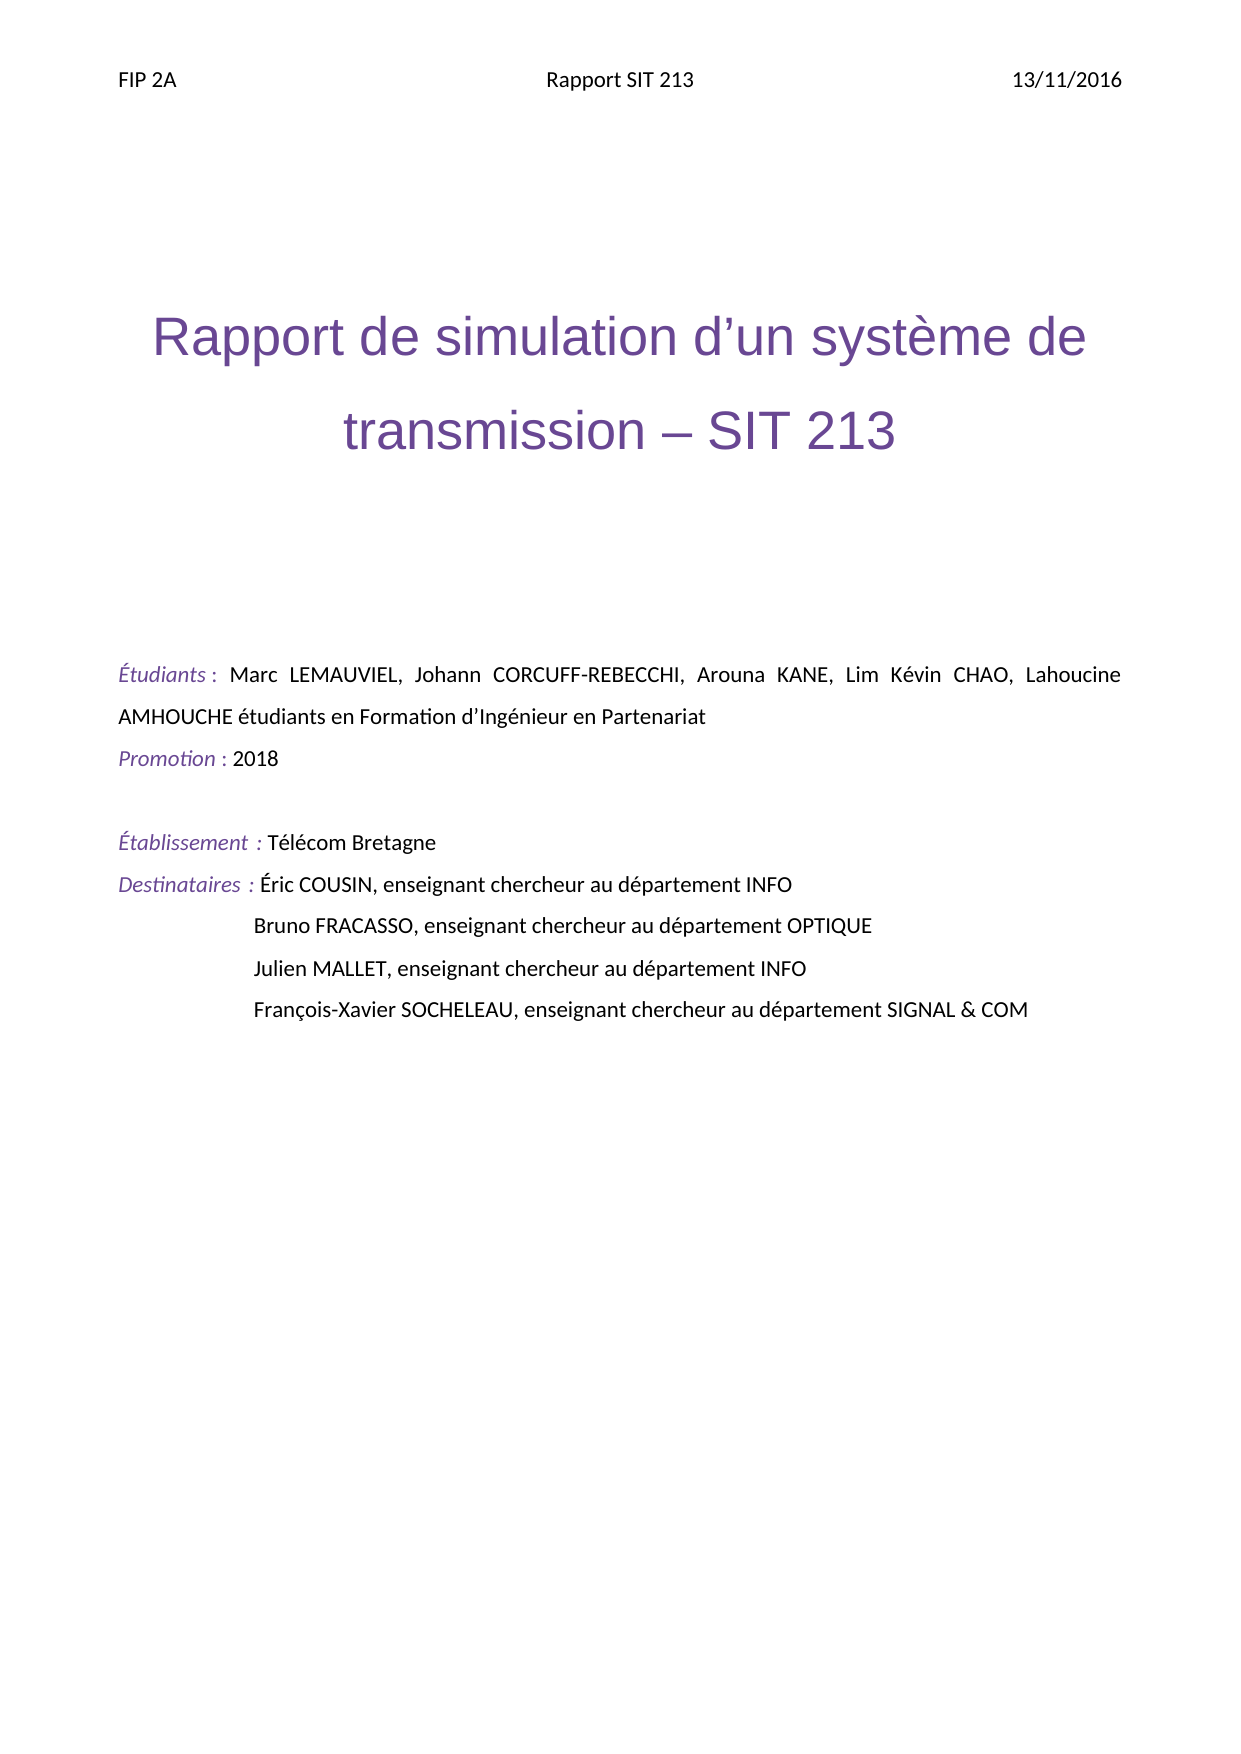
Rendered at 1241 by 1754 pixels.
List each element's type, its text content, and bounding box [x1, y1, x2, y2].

text Établissement : Télécom Bretagne [118, 828, 1122, 856]
text Étudiants : Marc LEMAUVIEL, Johann CORCUFF-REBECCHI, Arouna KANE, Lim Kévin CHAO, Lahoucine AMHOUCHE étudiants en Formation d’Ingénieur en Partenariat [118, 660, 1122, 730]
text Destinataires : Éric COUSIN, enseignant chercheur au département INFO [118, 870, 1122, 898]
text Promotion : 2018 [118, 744, 1122, 772]
text Julien MALLET, enseignant chercheur au département INFO [118, 954, 1122, 982]
text Bruno FRACASSO, enseignant chercheur au département OPTIQUE [192, 912, 1122, 940]
text François-Xavier SOCHELEAU, enseignant chercheur au département SIGNAL & COM [192, 996, 1122, 1024]
text Rapport de simulation d’un système de transmission – SIT 213 [118, 305, 1122, 461]
